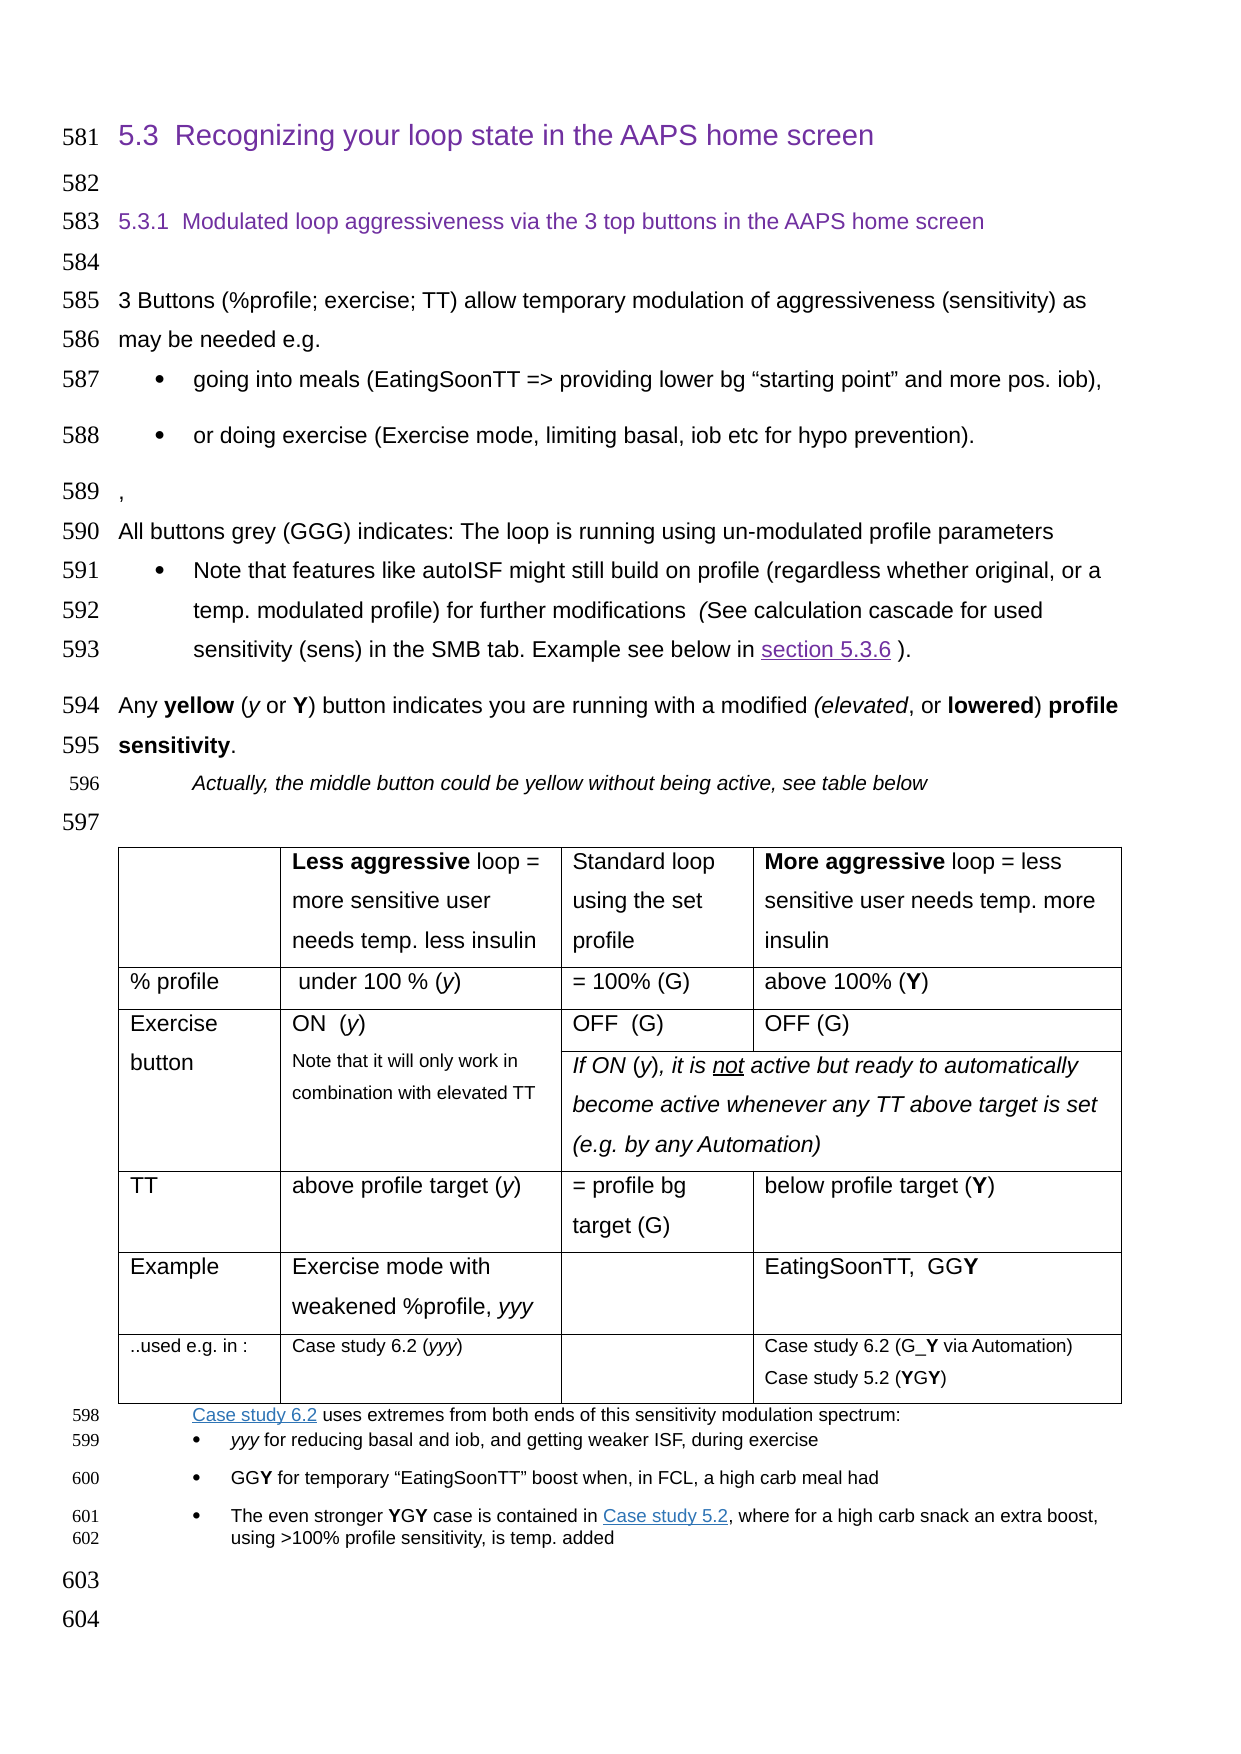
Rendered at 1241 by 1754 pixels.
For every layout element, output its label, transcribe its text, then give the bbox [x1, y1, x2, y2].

table_cell Case study 6.2 (yyy) [281, 1335, 561, 1403]
text , [118, 478, 1122, 504]
list Note that features like autoISF might still build on profile (regardless whether original, or a temp. modulated profile) for further modifications (See calculation cascade for used sensitivity (sens) in the SMB tab. Example see below in section 5.3.6 ). [156, 557, 1122, 662]
table_cell under 100 % (y) [281, 968, 561, 1009]
table_cell % profile [119, 968, 280, 1009]
table_cell Example [119, 1253, 280, 1333]
text Case study 6.2 uses extremes from both ends of this sensitivity modulation spectrum: [192, 1404, 1122, 1425]
table_cell If ON (y), it is not active but ready to automatically become active whenever any TT above target is set (e.g. by any Automation) [562, 1052, 1121, 1171]
table_cell above profile target (y) [281, 1172, 561, 1252]
table_cell ..used e.g. in : [119, 1335, 280, 1403]
list GGY for temporary “EatingSoonTT” boost when, in FCL, a high carb meal had [193, 1467, 1122, 1488]
table_header Less aggressive loop = more sensitive user needs temp. less insulin [281, 848, 561, 967]
table_cell Exercise button [119, 1010, 280, 1171]
table_header [119, 848, 280, 967]
text Any yellow (y or Y) button indicates you are running with a modified (elevated, or lowered) profile sensitivity. [118, 692, 1122, 758]
table_cell ON (y) Note that it will only work in combination with elevated TT [281, 1010, 561, 1171]
table_cell EatingSoonTT, GGY [754, 1253, 1121, 1333]
text 3 Buttons (%profile; exercise; TT) allow temporary modulation of aggressiveness (sensitivity) as may be needed e.g. [118, 287, 1122, 353]
list The even stronger YGY case is contained in Case study 5.2, where for a high carb snack an extra boost, using >100% profile sensitivity, is temp. added [193, 1505, 1122, 1548]
text All buttons grey (GGG) indicates: The loop is running using un-modulated profile parameters [118, 518, 1122, 544]
table_cell OFF (G) [754, 1010, 1121, 1051]
list going into meals (EatingSoonTT => providing lower bg “starting point” and more pos. iob), [156, 366, 1122, 392]
table_cell = profile bg target (G) [562, 1172, 753, 1252]
table_cell [562, 1253, 753, 1333]
text 5.3 Recognizing your loop state in the AAPS home screen [118, 118, 1122, 152]
table_cell = 100% (G) [562, 968, 753, 1009]
table_cell Case study 6.2 (G_Y via Automation) Case study 5.2 (YGY) [754, 1335, 1121, 1403]
table_header Standard loop using the set profile [562, 848, 753, 967]
table_cell OFF (G) [562, 1010, 753, 1051]
text 5.3.1 Modulated loop aggressiveness via the 3 top buttons in the AAPS home screen [118, 208, 1122, 234]
table_header More aggressive loop = less sensitive user needs temp. more insulin [754, 848, 1121, 967]
text Actually, the middle button could be yellow without being active, see table below [192, 771, 1122, 795]
table_cell Exercise mode with weakened %profile, yyy [281, 1253, 561, 1333]
table_cell [562, 1335, 753, 1403]
table_cell TT [119, 1172, 280, 1252]
table_cell above 100% (Y) [754, 968, 1121, 1009]
list yyy for reducing basal and iob, and getting weaker ISF, during exercise [193, 1428, 1122, 1450]
list or doing exercise (Exercise mode, limiting basal, iob etc for hypo prevention). [156, 422, 1122, 448]
table_cell below profile target (Y) [754, 1172, 1121, 1252]
